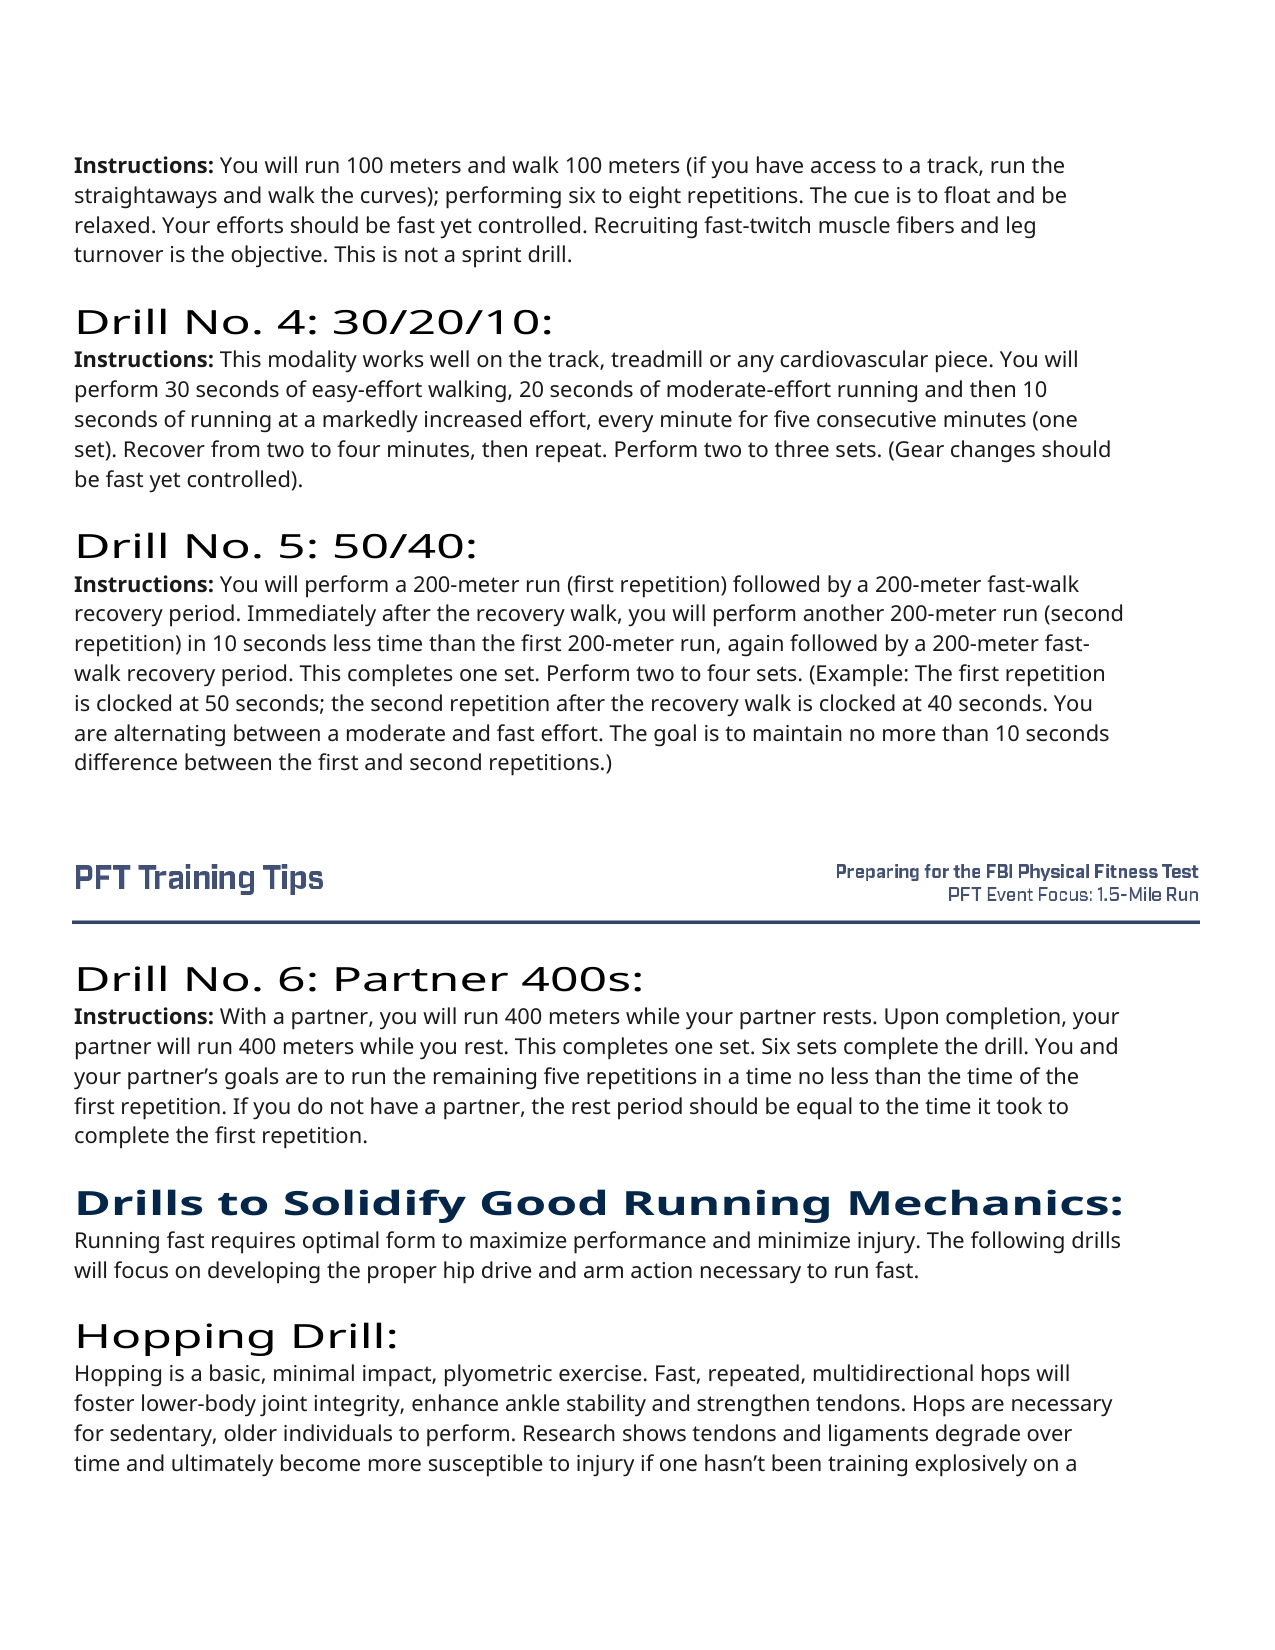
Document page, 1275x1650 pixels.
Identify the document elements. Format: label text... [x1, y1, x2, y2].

text Drill No. 6: Partner 400s: [74, 956, 1125, 1001]
text Drill No. 4: 30/20/10: [74, 299, 1125, 344]
text Instructions: With a partner, you will run 400 meters while your partner rests. Upon completion, your partner will run 400 meters while you rest. This completes one set. Six sets complete the drill. You and your partner’s goals are to run the remaining five repetitions in a time no less than the time of the first repetition. If you do not have a partner, the rest period should be equal to the time it took to complete the first repetition. [74, 1001, 1125, 1150]
text Drill No. 5: 50/40: [74, 523, 1125, 568]
text Instructions: You will run 100 meters and walk 100 meters (if you have access to a track, run the straightaways and walk the curves); performing six to eight repetitions. The cue is to float and be relaxed. Your efforts should be fast yet controlled. Recruiting fast-twitch muscle fibers and leg turnover is the objective. This is not a sprint drill. [74, 150, 1125, 269]
text Hopping Drill: [74, 1313, 1125, 1358]
picture [0, 807, 1273, 932]
text Instructions: This modality works well on the track, treadmill or any cardiovascular piece. You will perform 30 seconds of easy-effort walking, 20 seconds of moderate-effort running and then 10 seconds of running at a markedly increased effort, every minute for five consecutive minutes (one set). Recover from two to four minutes, then repeat. Perform two to three sets. (Gear changes should be fast yet controlled). [74, 344, 1125, 493]
text Instructions: You will perform a 200-meter run (first repetition) followed by a 200-meter fast-walk recovery period. Immediately after the recovery walk, you will perform another 200-meter run (second repetition) in 10 seconds less time than the first 200-meter run, again followed by a 200-meter fast-walk recovery period. This completes one set. Perform two to four sets. (Example: The first repetition is clocked at 50 seconds; the second repetition after the recovery walk is clocked at 40 seconds. You are alternating between a moderate and fast effort. The goal is to maintain no more than 10 seconds difference between the first and second repetitions.) [74, 568, 1125, 777]
text Running fast requires optimal form to maximize performance and minimize injury. The following drills will focus on developing the proper hip drive and arm action necessary to run fast. [74, 1225, 1125, 1285]
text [74, 1358, 1125, 1478]
text Drills to Solidify Good Running Mechanics: [74, 1180, 1125, 1225]
